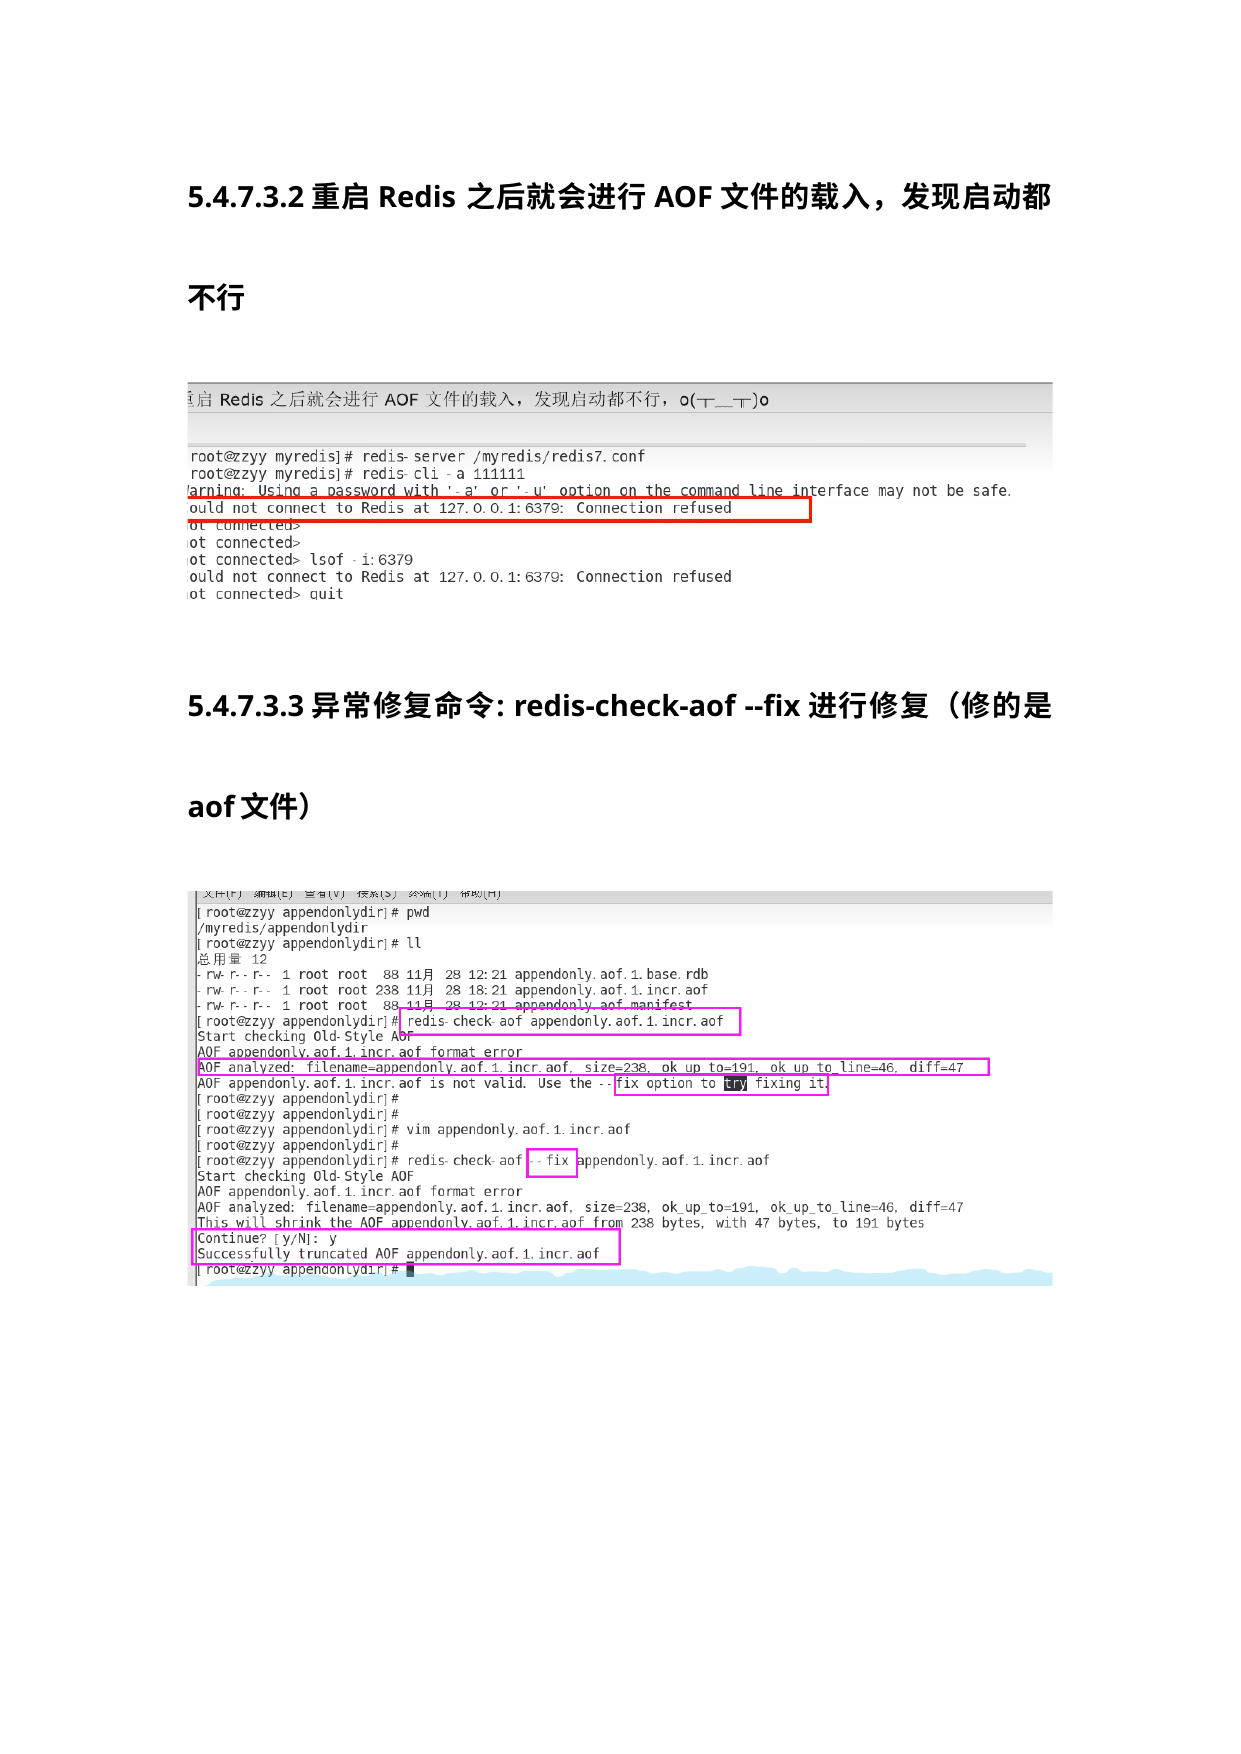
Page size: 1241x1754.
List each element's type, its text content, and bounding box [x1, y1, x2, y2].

picture [187, 382, 1053, 622]
picture [187, 891, 1053, 1286]
subtitle 5.4.7.3.3异常修复命令: redis-check-aof --fix进行修复（修的是aof文件） [187, 671, 1053, 838]
subtitle 5.4.7.3.2重启Redis 之后就会进行AOF文件的载入，发现启动都不行 [187, 162, 1053, 328]
